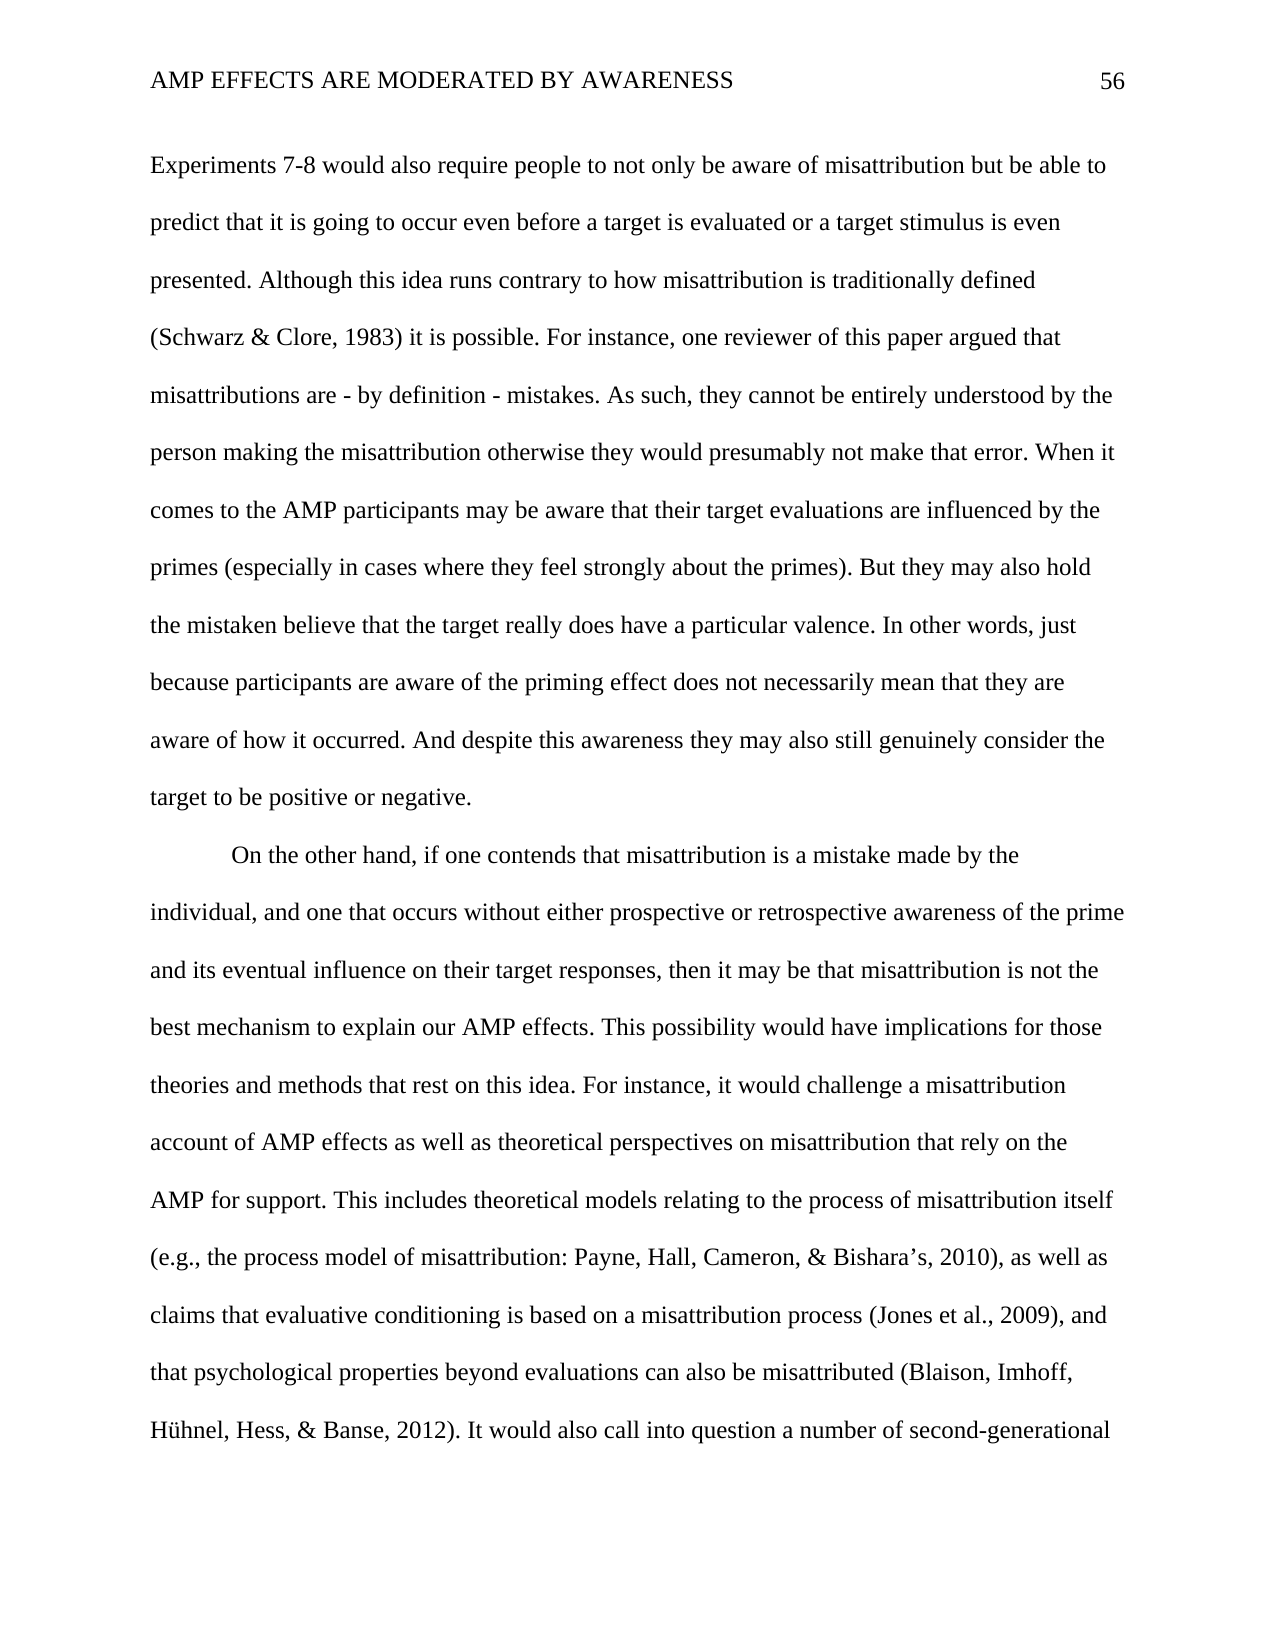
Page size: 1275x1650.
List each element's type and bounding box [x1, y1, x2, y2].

text [150, 150, 1125, 811]
text [150, 840, 1125, 1444]
